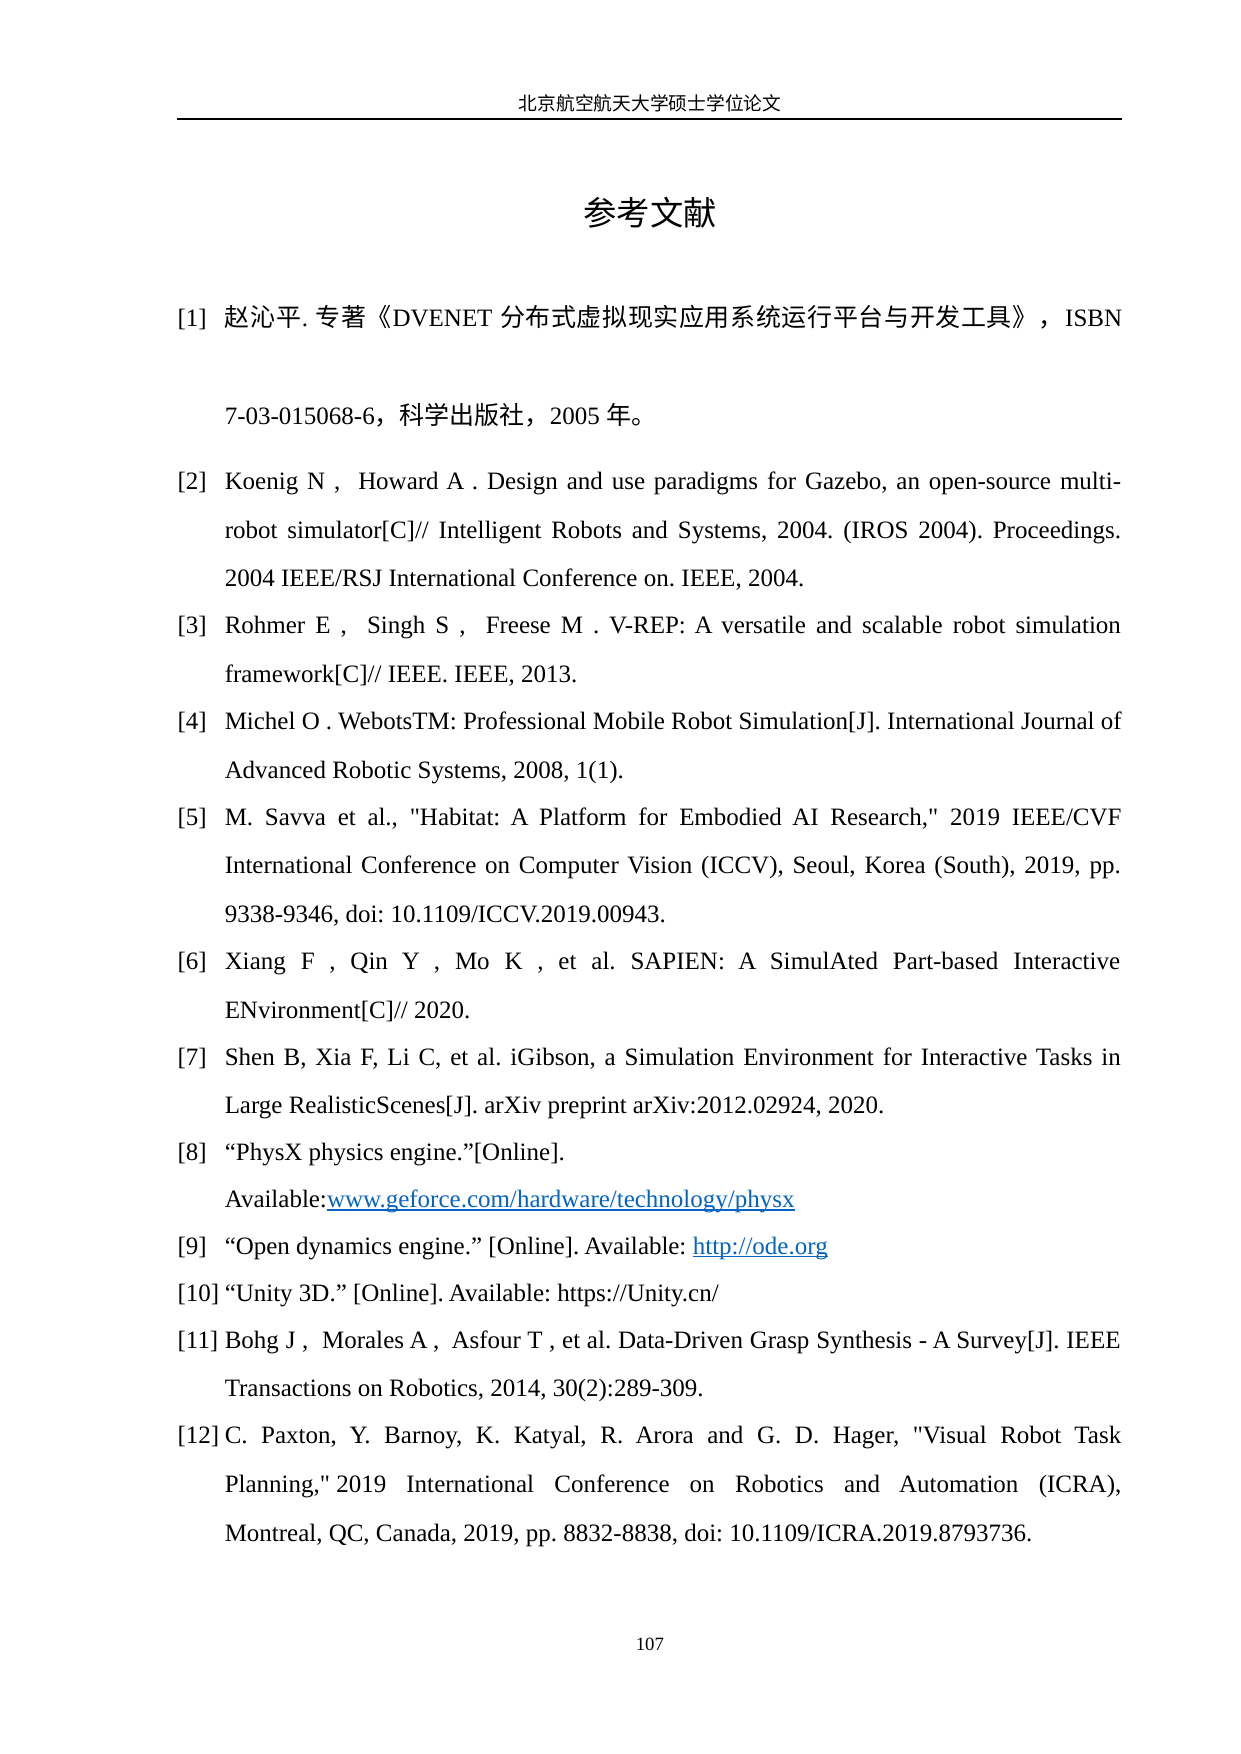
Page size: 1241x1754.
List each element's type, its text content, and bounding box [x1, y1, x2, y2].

list “Unity 3D.” [Online]. Available: https://Unity.cn/ [177, 1276, 1122, 1308]
list “Open dynamics engine.” [Online]. Available: http://ode.org [177, 1229, 1122, 1262]
list C. Paxton, Y. Barnoy, K. Katyal, R. Arora and G. D. Hager, "Visual Robot Task Planning," 2019 International Conference on Robotics and Automation (ICRA), Montreal, QC, Canada, 2019, pp. 8832-8838, doi: 10.1109/ICRA.2019.8793736. [177, 1418, 1122, 1548]
list 赵沁平. 专著《DVENET 分布式虚拟现实应用系统运行平台与开发工具》，ISBN 7-03-015068-6，科学出版社，2005 年。 [177, 283, 1122, 446]
list Shen B, Xia F, Li C, et al. iGibson, a Simulation Environment for Interactive Tasks in Large RealisticScenes[J]. arXiv preprint arXiv:2012.02924, 2020. [177, 1040, 1122, 1121]
list “PhysX physics engine.”[Online]. [177, 1135, 1122, 1168]
text Available:www.geforce.com/hardware/technology/physx [224, 1182, 1122, 1215]
list Michel O . WebotsTM: Professional Mobile Robot Simulation[J]. International Journal of Advanced Robotic Systems, 2008, 1(1). [177, 704, 1122, 785]
list M. Savva et al., "Habitat: A Platform for Embodied AI Research," 2019 IEEE/CVF International Conference on Computer Vision (ICCV), Seoul, Korea (South), 2019, pp. 9338-9346, doi: 10.1109/ICCV.2019.00943. [177, 800, 1122, 930]
list Bohg J , Morales A , Asfour T , et al. Data-Driven Grasp Synthesis - A Survey[J]. IEEE Transactions on Robotics, 2014, 30(2):289-309. [177, 1323, 1122, 1404]
list Koenig N , Howard A . Design and use paradigms for Gazebo, an open-source multi-robot simulator[C]// Intelligent Robots and Systems, 2004. (IROS 2004). Proceedings. 2004 IEEE/RSJ International Conference on. IEEE, 2004. [177, 464, 1122, 594]
subtitle 参考文献 [177, 178, 1122, 243]
list Rohmer E , Singh S , Freese M . V-REP: A versatile and scalable robot simulation framework[C]// IEEE. IEEE, 2013. [177, 608, 1122, 690]
list Xiang F , Qin Y , Mo K , et al. SAPIEN: A SimulAted Part-based Interactive ENvironment[C]// 2020. [177, 944, 1122, 1025]
